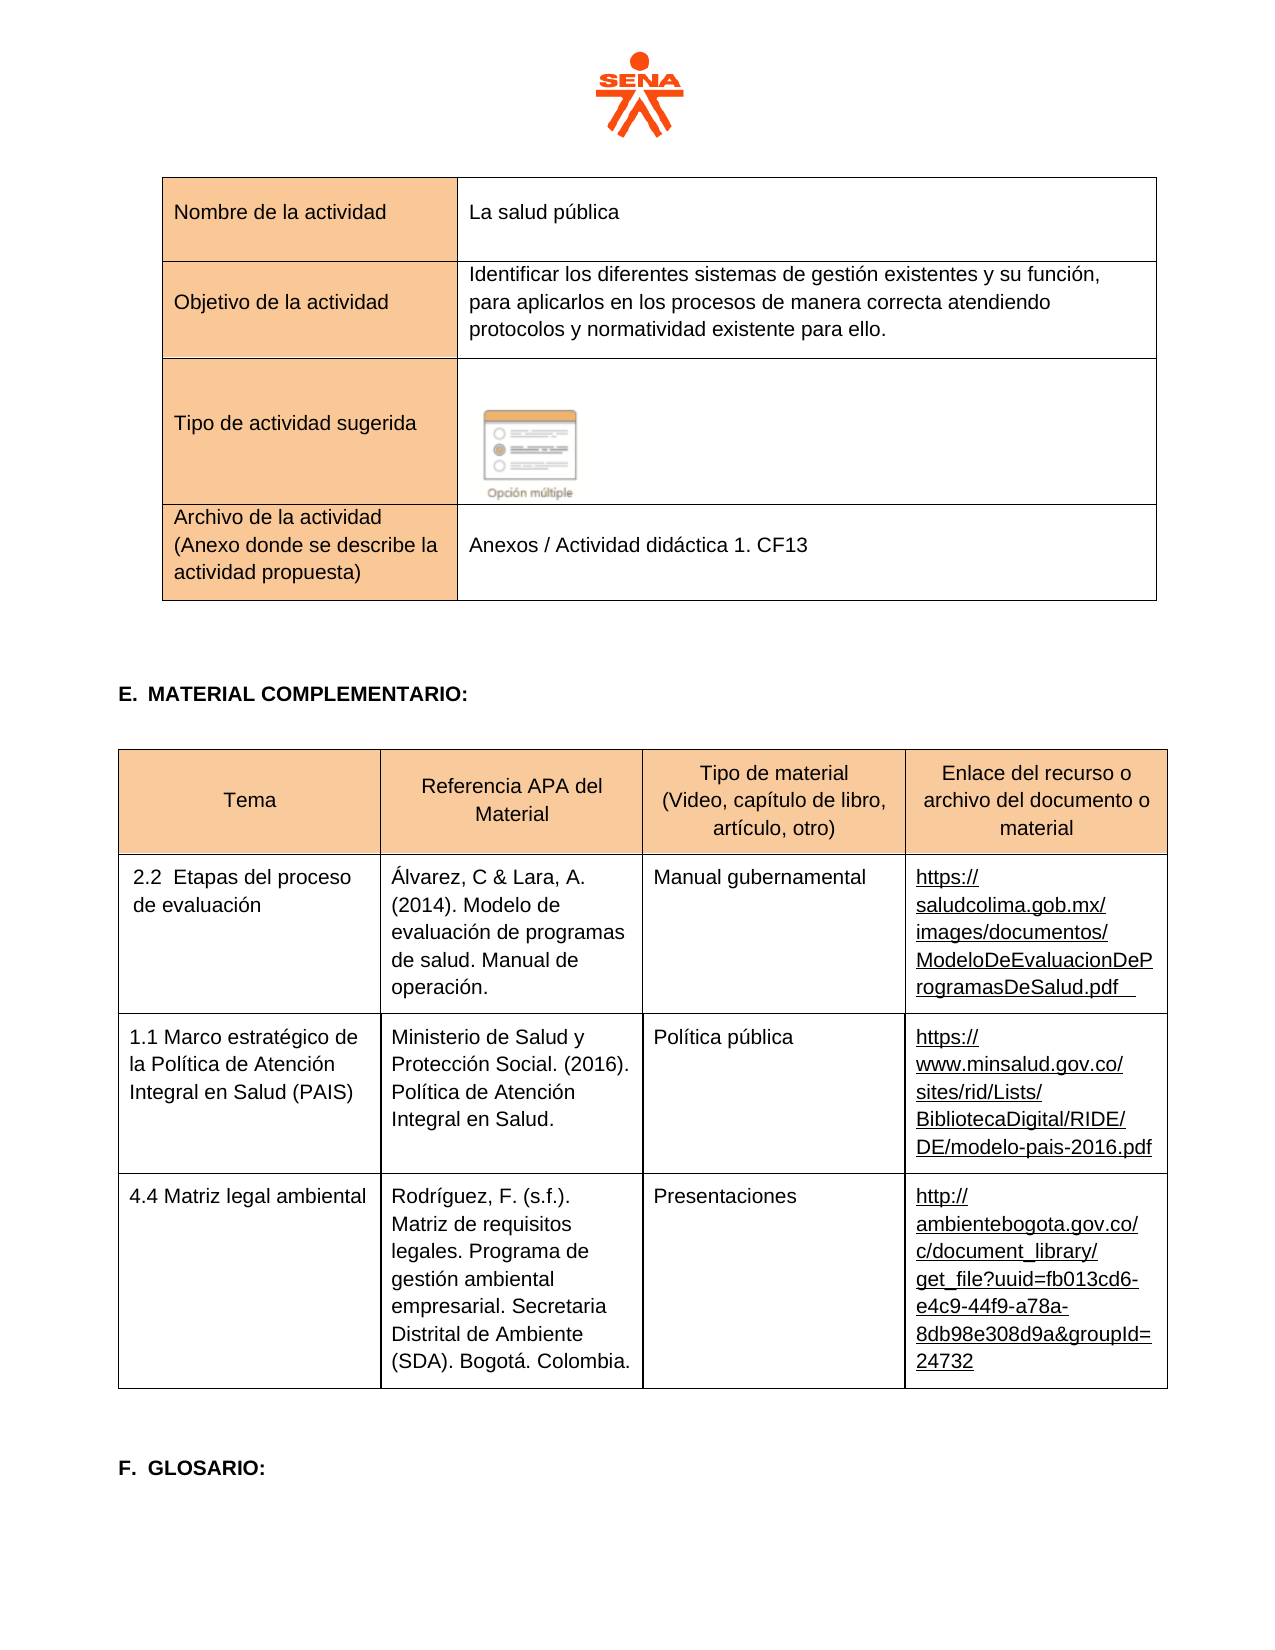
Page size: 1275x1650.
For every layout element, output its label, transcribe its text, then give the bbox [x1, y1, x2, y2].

table_cell Rodríguez, F. (s.f.). Matriz de requisitos legales. Programa de gestión ambiental empresarial. Secretaria Distrital de Ambiente (SDA). Bogotá. Colombia. [382, 1174, 642, 1388]
table_cell https://www.minsalud.gov.co/sites/rid/Lists/BibliotecaDigital/RIDE/DE/modelo-pais-2016.pdf [906, 1014, 1167, 1173]
table_header Enlace del recurso o archivo del documento o material [906, 750, 1167, 853]
table_cell Nombre de la actividad [163, 178, 457, 261]
table_cell Álvarez, C & Lara, A. (2014). Modelo de evaluación de programas de salud. Manual de operación. [381, 855, 642, 1013]
picture [467, 403, 587, 504]
table_header Referencia APA del Material [381, 750, 642, 853]
list MATERIAL COMPLEMENTARIO: [118, 681, 1157, 705]
table_cell Ministerio de Salud y Protección Social. (2016). Política de Atención Integral en Salud. [382, 1014, 642, 1173]
table_cell http://ambientebogota.gov.co/c/document_library/get_file?uuid=fb013cd6-e4c9-44f9-a78a-8db98e308d9a&groupId=24732 [906, 1174, 1167, 1388]
table_cell Política pública [644, 1014, 904, 1173]
table_cell Tipo de actividad sugerida [163, 359, 457, 504]
table_cell La salud pública [458, 178, 1156, 261]
table_cell 4.4 Matriz legal ambiental [119, 1174, 380, 1388]
table_cell Archivo de la actividad (Anexo donde se describe la actividad propuesta) [163, 505, 457, 600]
table_cell Manual gubernamental [643, 855, 905, 1013]
table_header Tipo de material (Video, capítulo de libro, artículo, otro) [643, 750, 905, 853]
table_cell Objetivo de la actividad [163, 262, 457, 357]
list GLOSARIO: [118, 1456, 1157, 1480]
table_header Tema [119, 750, 380, 853]
table_cell Anexos / Actividad didáctica 1. CF13 [458, 505, 1156, 600]
table_cell Identificar los diferentes sistemas de gestión existentes y su función, para aplicarlos en los procesos de manera correcta atendiendo protocolos y normatividad existente para ello. [458, 262, 1156, 357]
picture [585, 48, 690, 142]
table_cell https://saludcolima.gob.mx/images/documentos/ModeloDeEvaluacionDeProgramasDeSalud.pdf [906, 855, 1167, 1013]
table_cell 1.1 Marco estratégico de la Política de Atención Integral en Salud (PAIS) [119, 1014, 380, 1173]
table_cell Presentaciones [644, 1174, 904, 1388]
table_cell [458, 359, 1156, 504]
table_cell 2.2 Etapas del proceso de evaluación [119, 855, 380, 1013]
